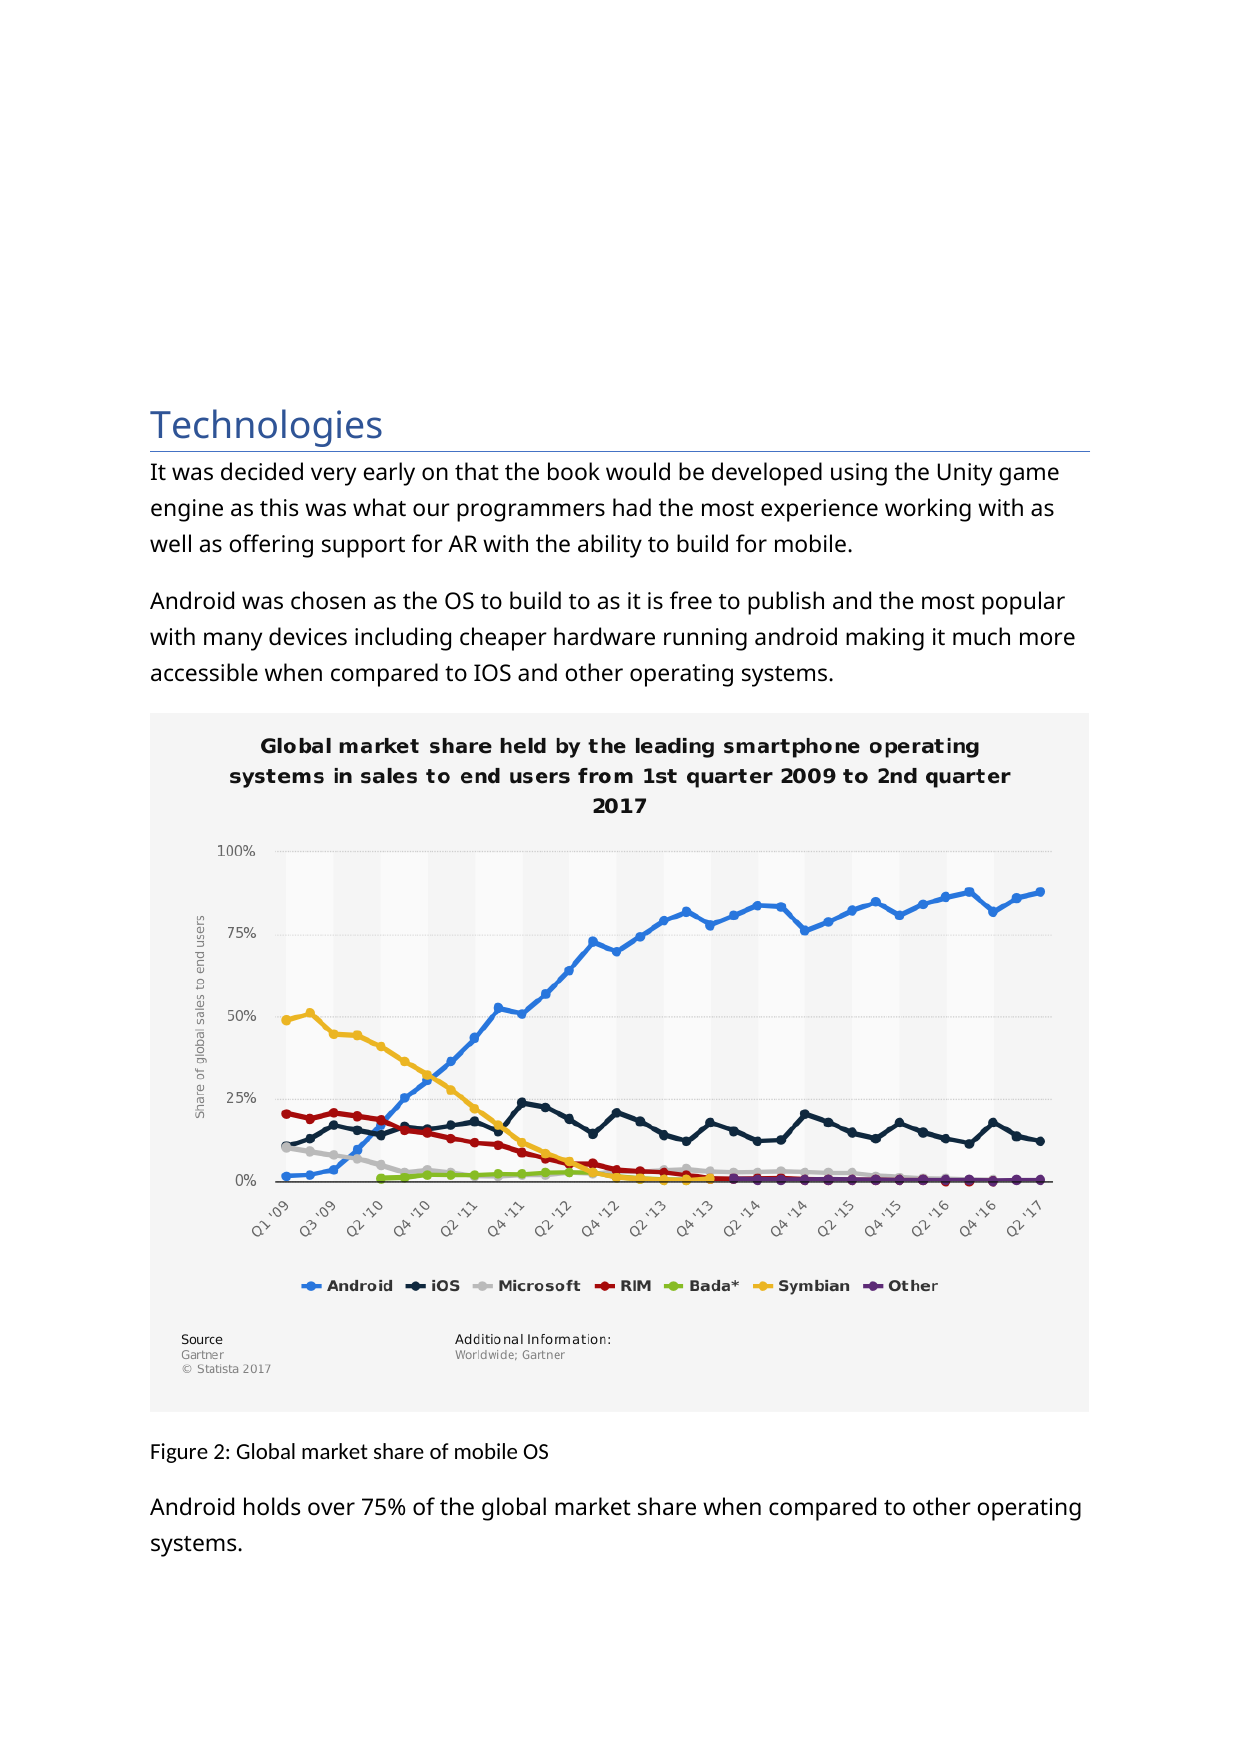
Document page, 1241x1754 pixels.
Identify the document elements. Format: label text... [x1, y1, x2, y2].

subtitle Technologies [150, 398, 1090, 451]
text Android holds over 75% of the global market share when compared to other operating systems. [150, 1491, 1090, 1558]
picture [150, 713, 1089, 1412]
text Figure 2: Global market share of mobile OS [150, 1437, 1090, 1466]
text Android was chosen as the OS to build to as it is free to publish and the most popular with many devices including cheaper hardware running android making it much more accessible when compared to IOS and other operating systems. [150, 585, 1090, 688]
text It was decided very early on that the book would be developed using the Unity game engine as this was what our programmers had the most experience working with as well as offering support for AR with the ability to build for mobile. [150, 456, 1090, 559]
